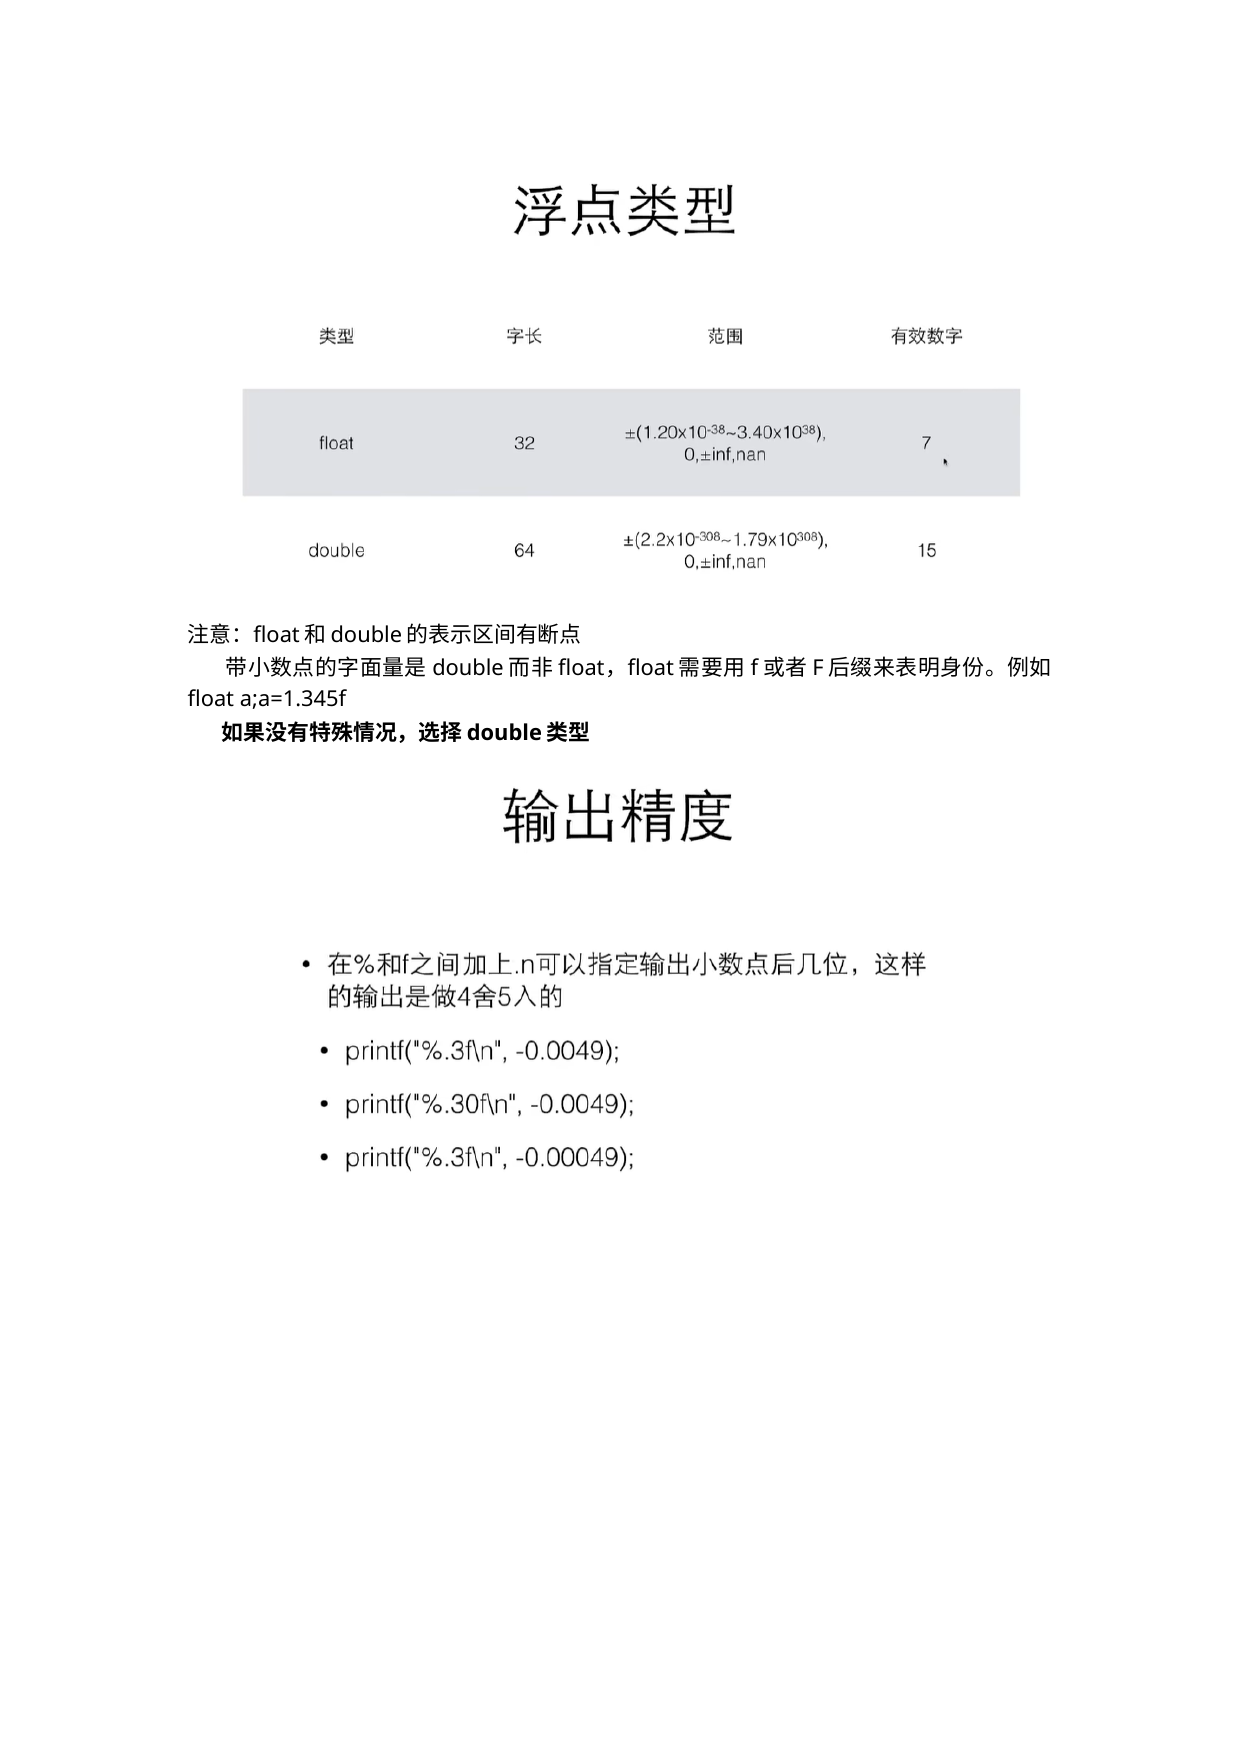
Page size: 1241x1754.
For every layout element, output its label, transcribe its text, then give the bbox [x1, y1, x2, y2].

text 带小数点的字面量是double而非float，float需要用f或者F后缀来表明身份。例如float a;a=1.345f [187, 649, 1053, 714]
picture [187, 162, 1053, 617]
picture [187, 747, 1053, 1247]
text 如果没有特殊情况，选择double类型 [187, 714, 1053, 747]
text 注意：float和double的表示区间有断点 [187, 617, 1053, 649]
